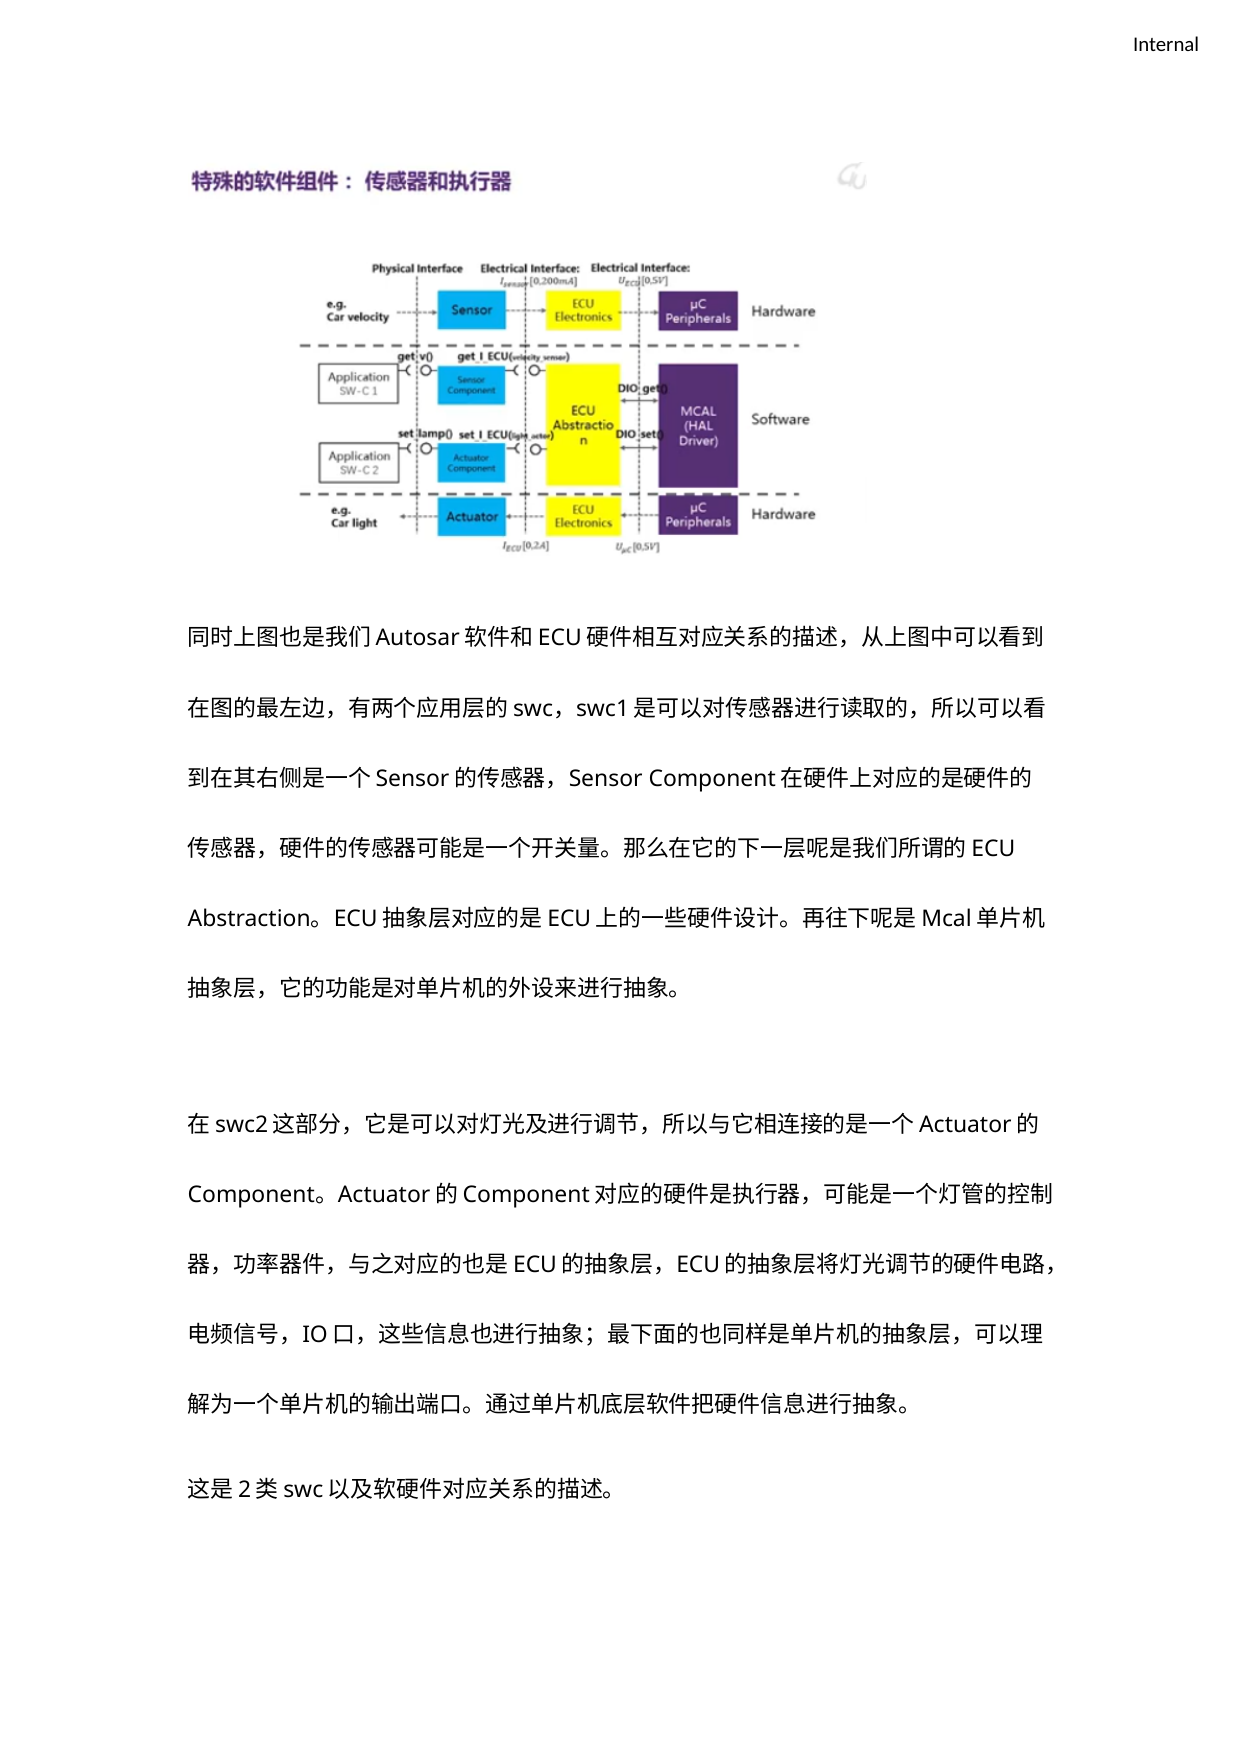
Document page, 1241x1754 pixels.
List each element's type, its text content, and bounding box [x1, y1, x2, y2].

picture [187, 162, 867, 560]
text 同时上图也是我们Autosar软件和ECU硬件相互对应关系的描述，从上图中可以看到在图的最左边，有两个应用层的swc，swc1是可以对传感器进行读取的，所以可以看到在其右侧是一个Sensor的传感器，Sensor Component在硬件上对应的是硬件的传感器，硬件的传感器可能是一个开关量。那么在它的下一层呢是我们所谓的ECU Abstraction。ECU抽象层对应的是ECU上的一些硬件设计。再往下呢是Mcal单片机抽象层，它的功能是对单片机的外设来进行抽象。 [187, 603, 1053, 1019]
text 在swc2这部分，它是可以对灯光及进行调节，所以与它相连接的是一个Actuator的Component。Actuator的Component对应的硬件是执行器，可能是一个灯管的控制器，功率器件，与之对应的也是ECU的抽象层，ECU的抽象层将灯光调节的硬件电路，电频信号，IO口，这些信息也进行抽象；最下面的也同样是单片机的抽象层，可以理解为一个单片机的输出端口。通过单片机底层软件把硬件信息进行抽象。 [187, 1090, 1053, 1435]
text 这是2类swc以及软硬件对应关系的描述。 [187, 1454, 1053, 1519]
